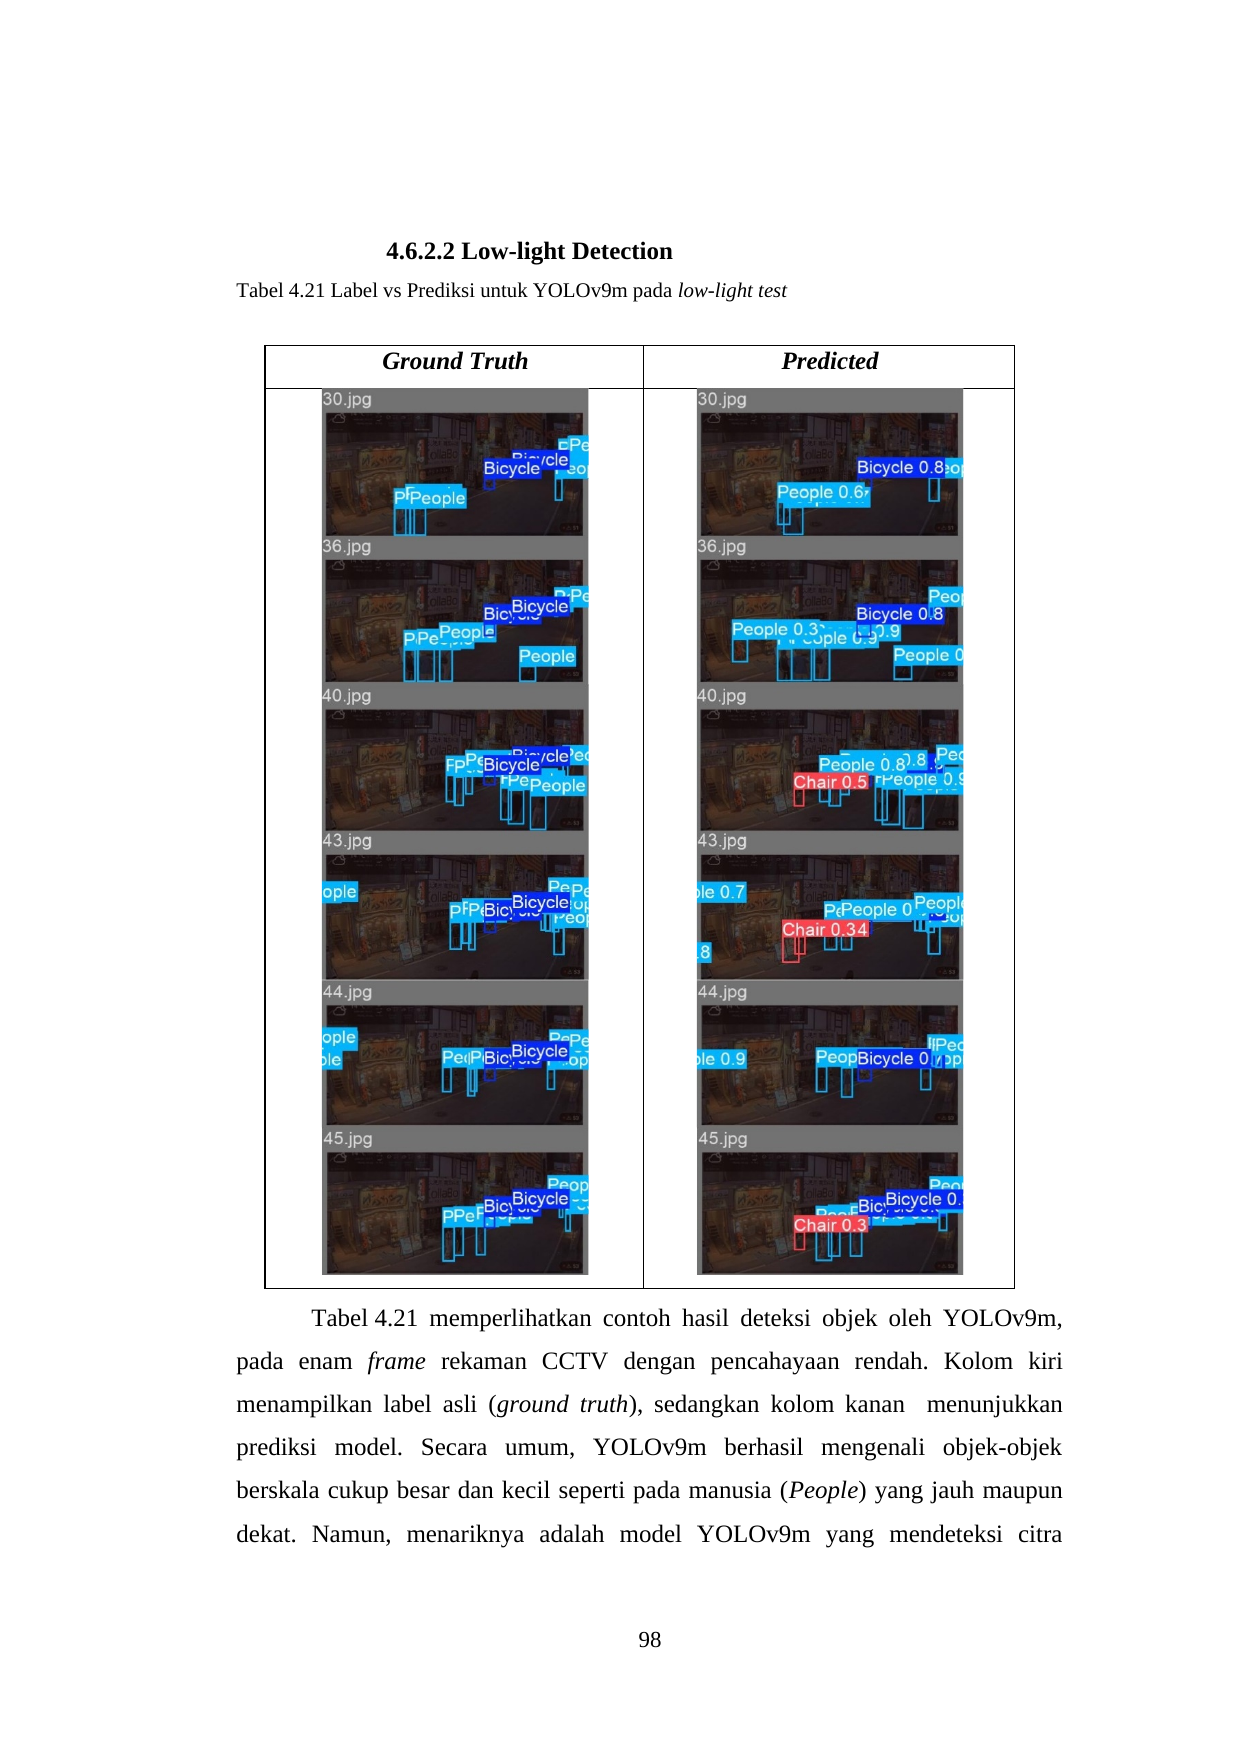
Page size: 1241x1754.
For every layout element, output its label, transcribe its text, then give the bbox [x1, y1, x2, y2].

table_cell [644, 389, 1014, 1288]
picture [696, 886, 714, 898]
table_header Predicted [644, 346, 1014, 388]
picture [578, 1206, 589, 1210]
picture [696, 388, 964, 1275]
text Tabel 4.21 Label vs Prediksi untuk YOLOv9m pada low-light test [236, 277, 1063, 302]
subtitle 4.6.2.2 Low-light Detection [311, 236, 1063, 265]
picture [959, 773, 964, 785]
table_cell [266, 389, 643, 1288]
picture [954, 764, 964, 769]
table_header Ground Truth [266, 346, 643, 388]
picture [955, 648, 964, 661]
picture [321, 388, 589, 1275]
